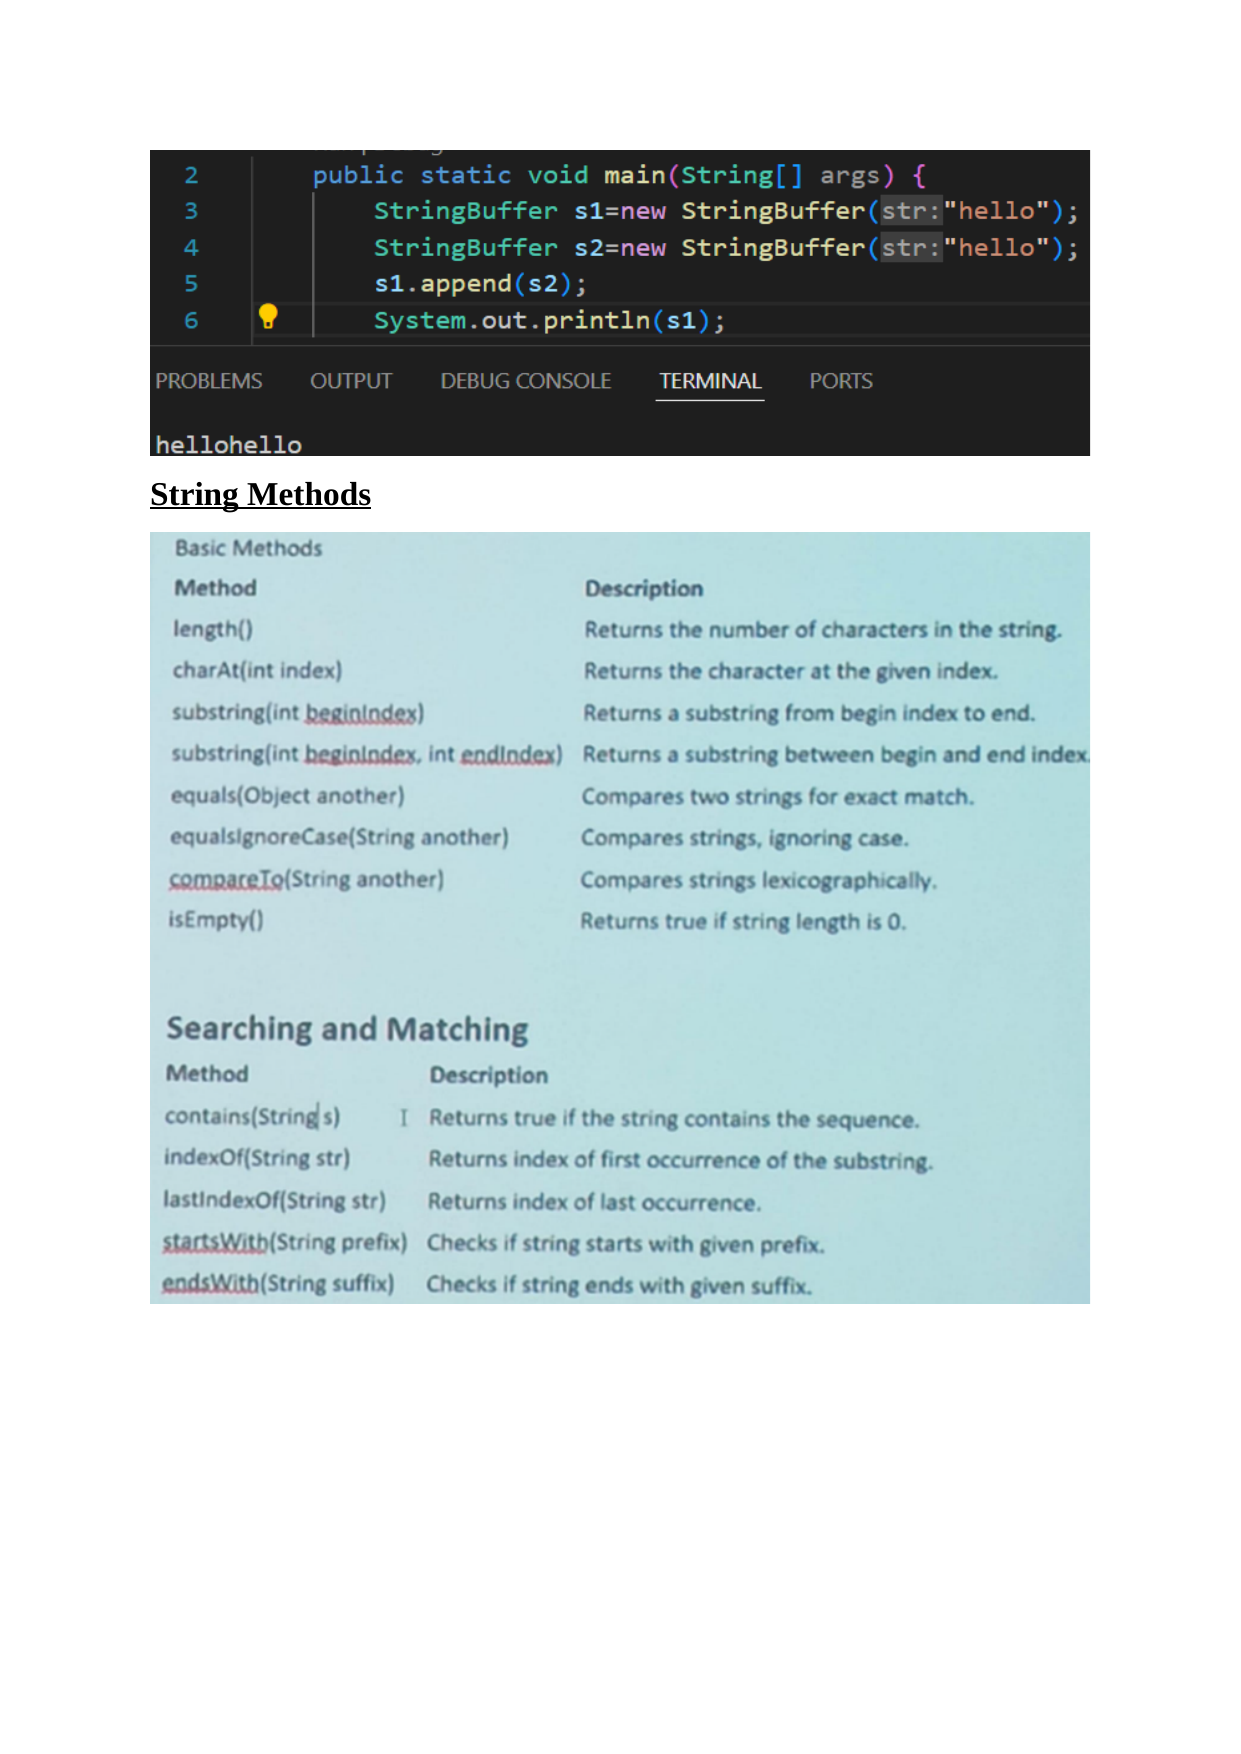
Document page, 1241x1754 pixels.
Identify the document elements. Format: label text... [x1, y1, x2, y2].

picture [150, 532, 1091, 1304]
picture [150, 150, 1091, 456]
text String Methods [150, 474, 1090, 512]
